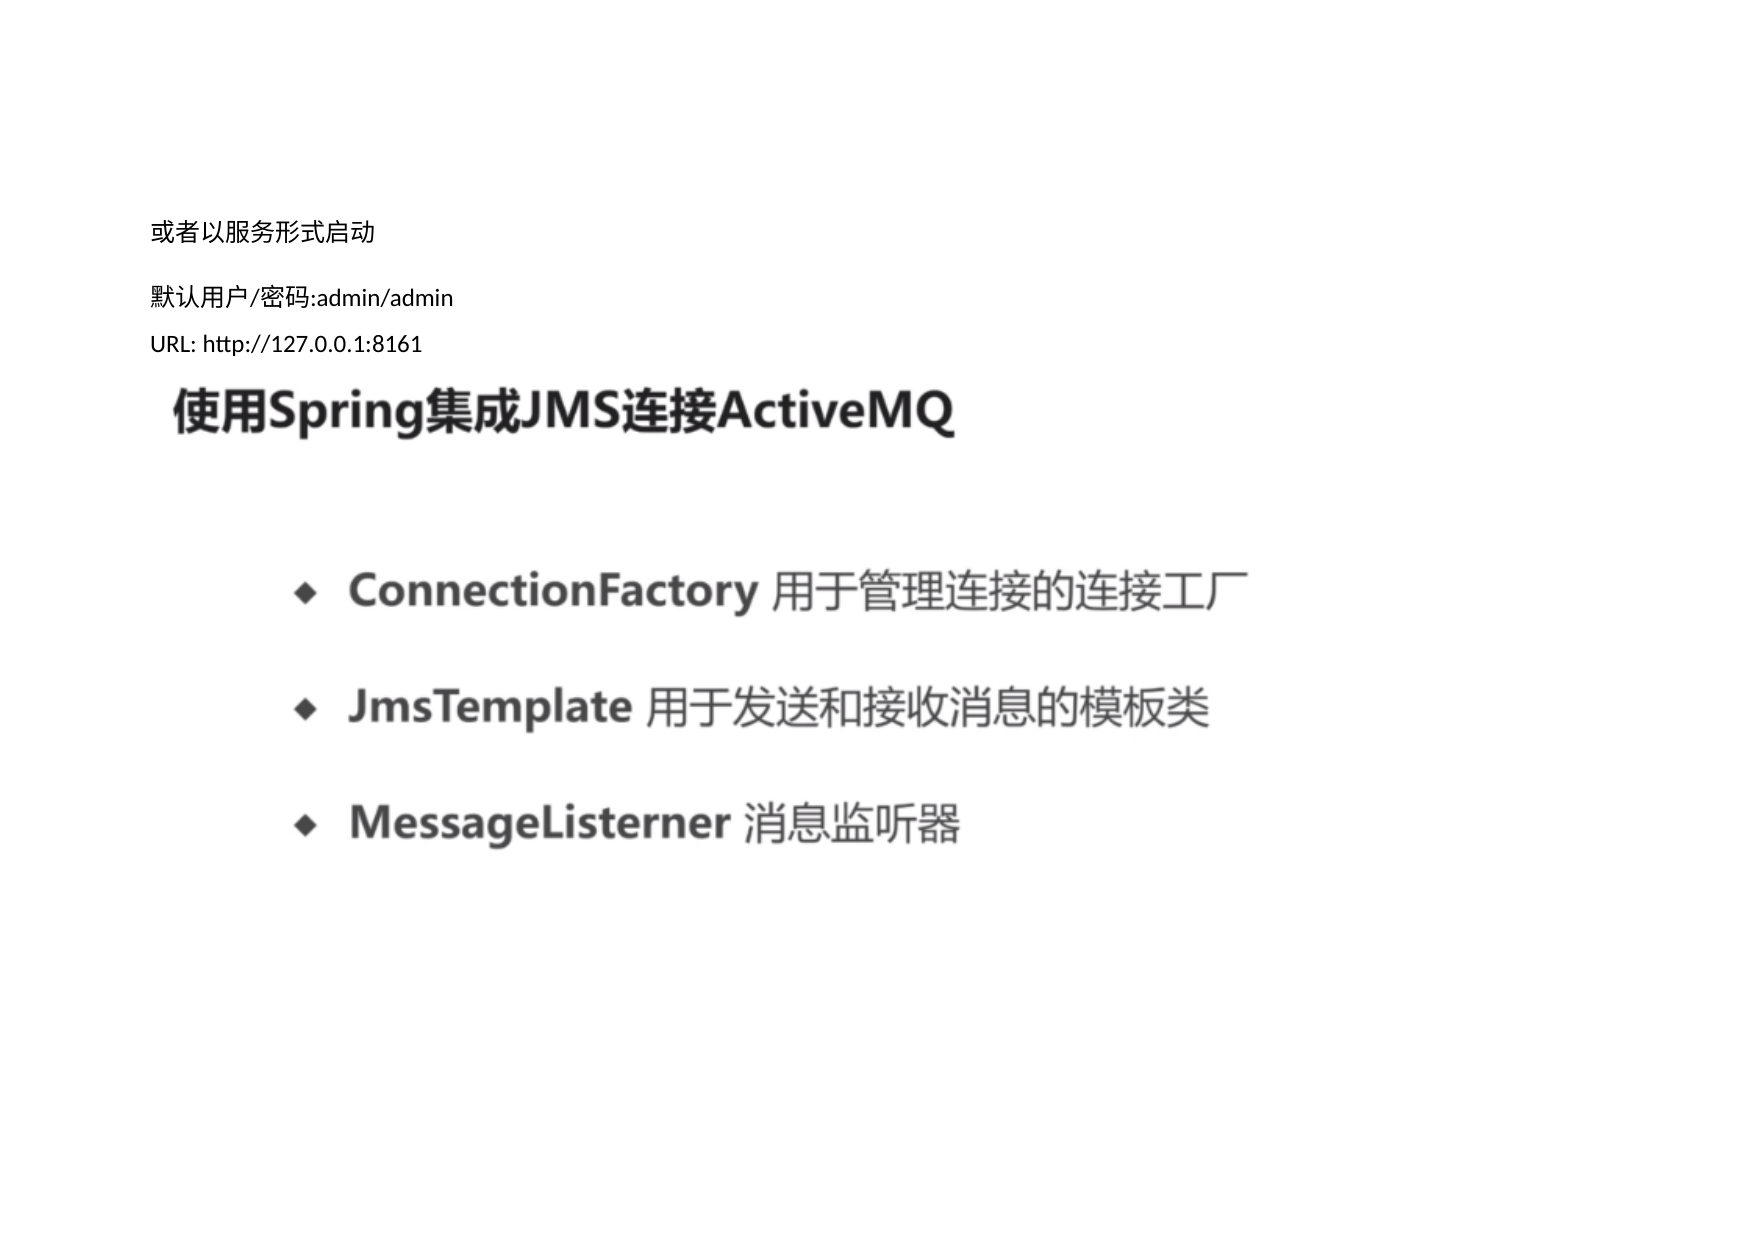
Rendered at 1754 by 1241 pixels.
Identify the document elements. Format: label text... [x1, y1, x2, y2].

text 或者以服务形式启动 [150, 198, 1604, 263]
text URL: http://127.0.0.1:8161 [150, 328, 1604, 360]
text 默认用户/密码:admin/admin [150, 263, 1604, 328]
picture [150, 360, 1372, 904]
